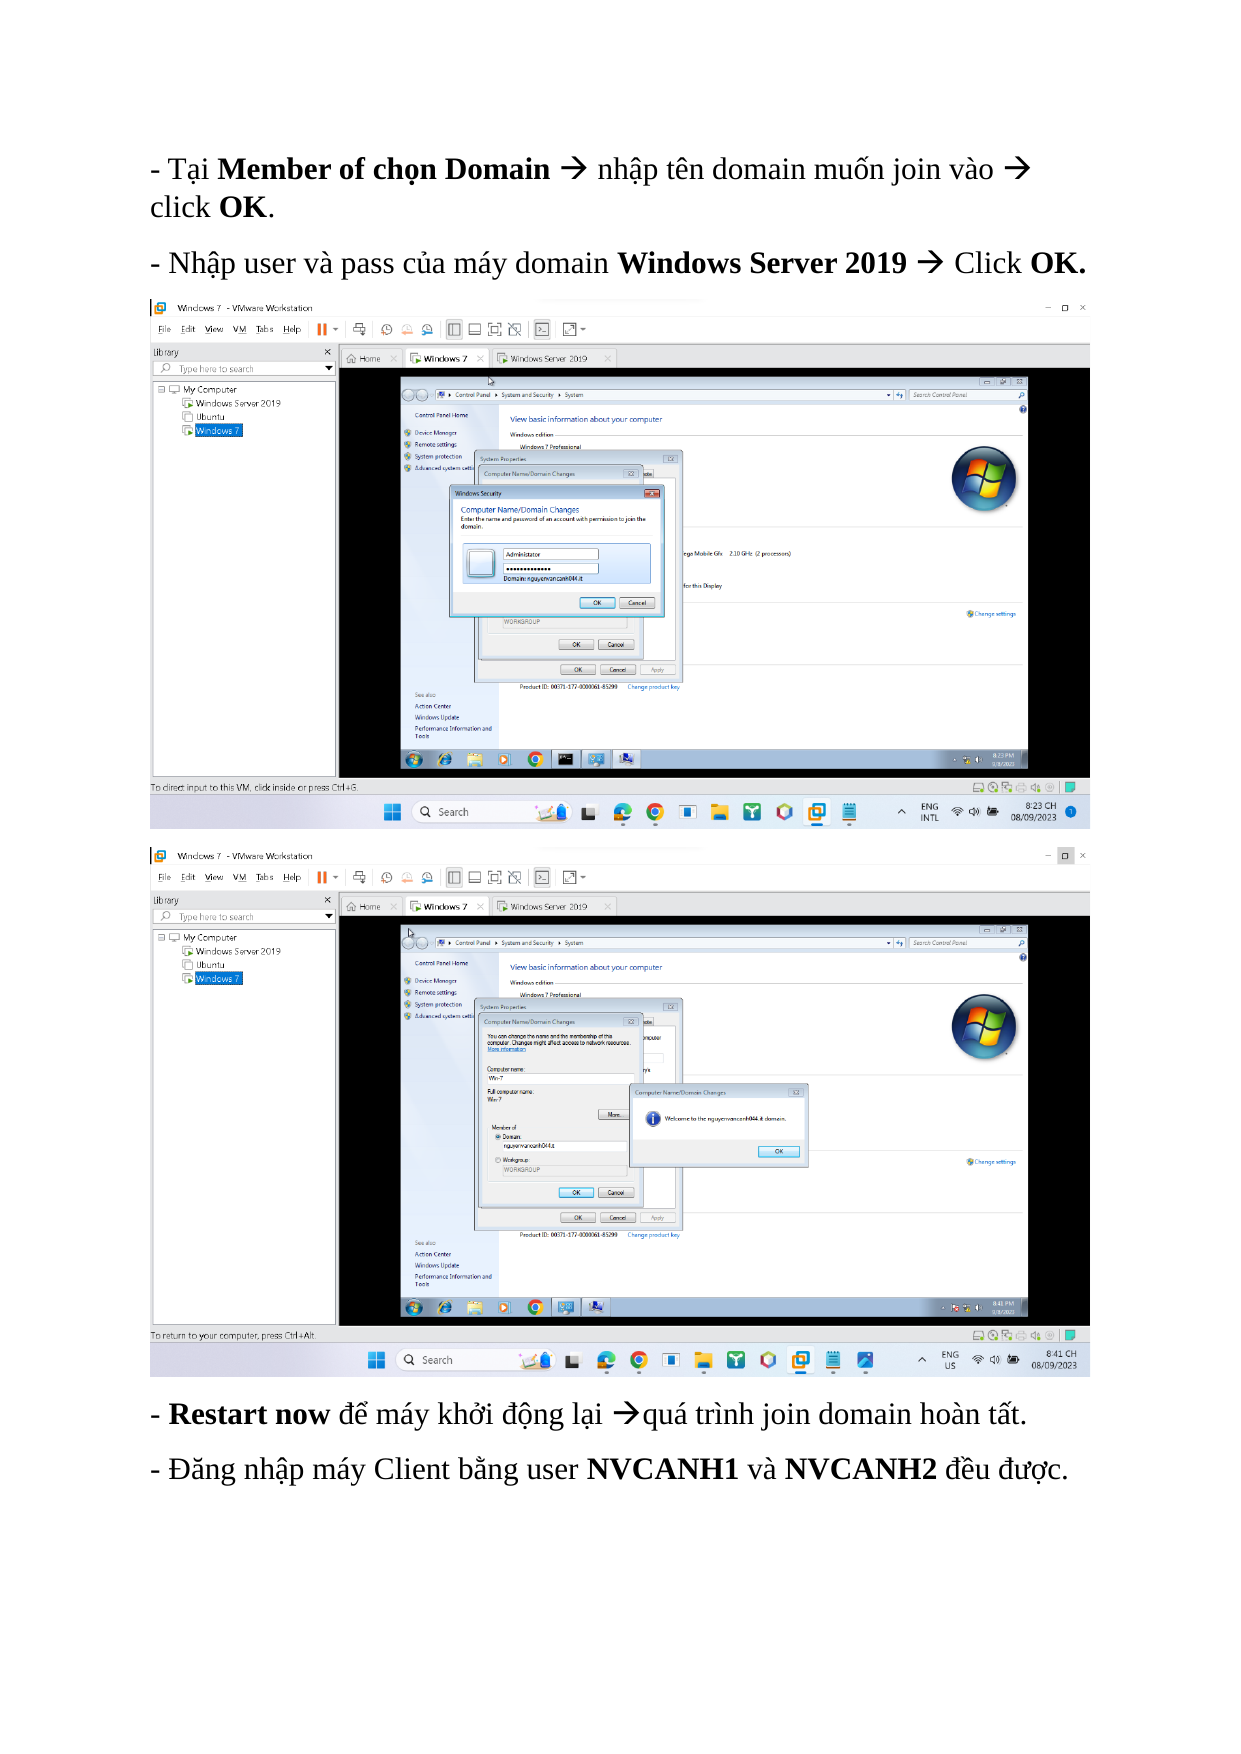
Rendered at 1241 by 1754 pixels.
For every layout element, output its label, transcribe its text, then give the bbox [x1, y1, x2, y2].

text - Tại Member of chọn Domain nhập tên domain muốn join vào click OK. [150, 150, 1090, 225]
picture [150, 847, 1091, 1377]
text - Đăng nhập máy Client bằng user NVCANH1 và NVCANH2 đều được. [150, 1451, 1090, 1487]
text - Nhập user và pass của máy domain Windows Server 2019 Click OK. [150, 244, 1090, 280]
picture [150, 299, 1091, 829]
text - Restart now để máy khởi động lại quá trình join domain hoàn tất. [150, 1395, 1090, 1431]
